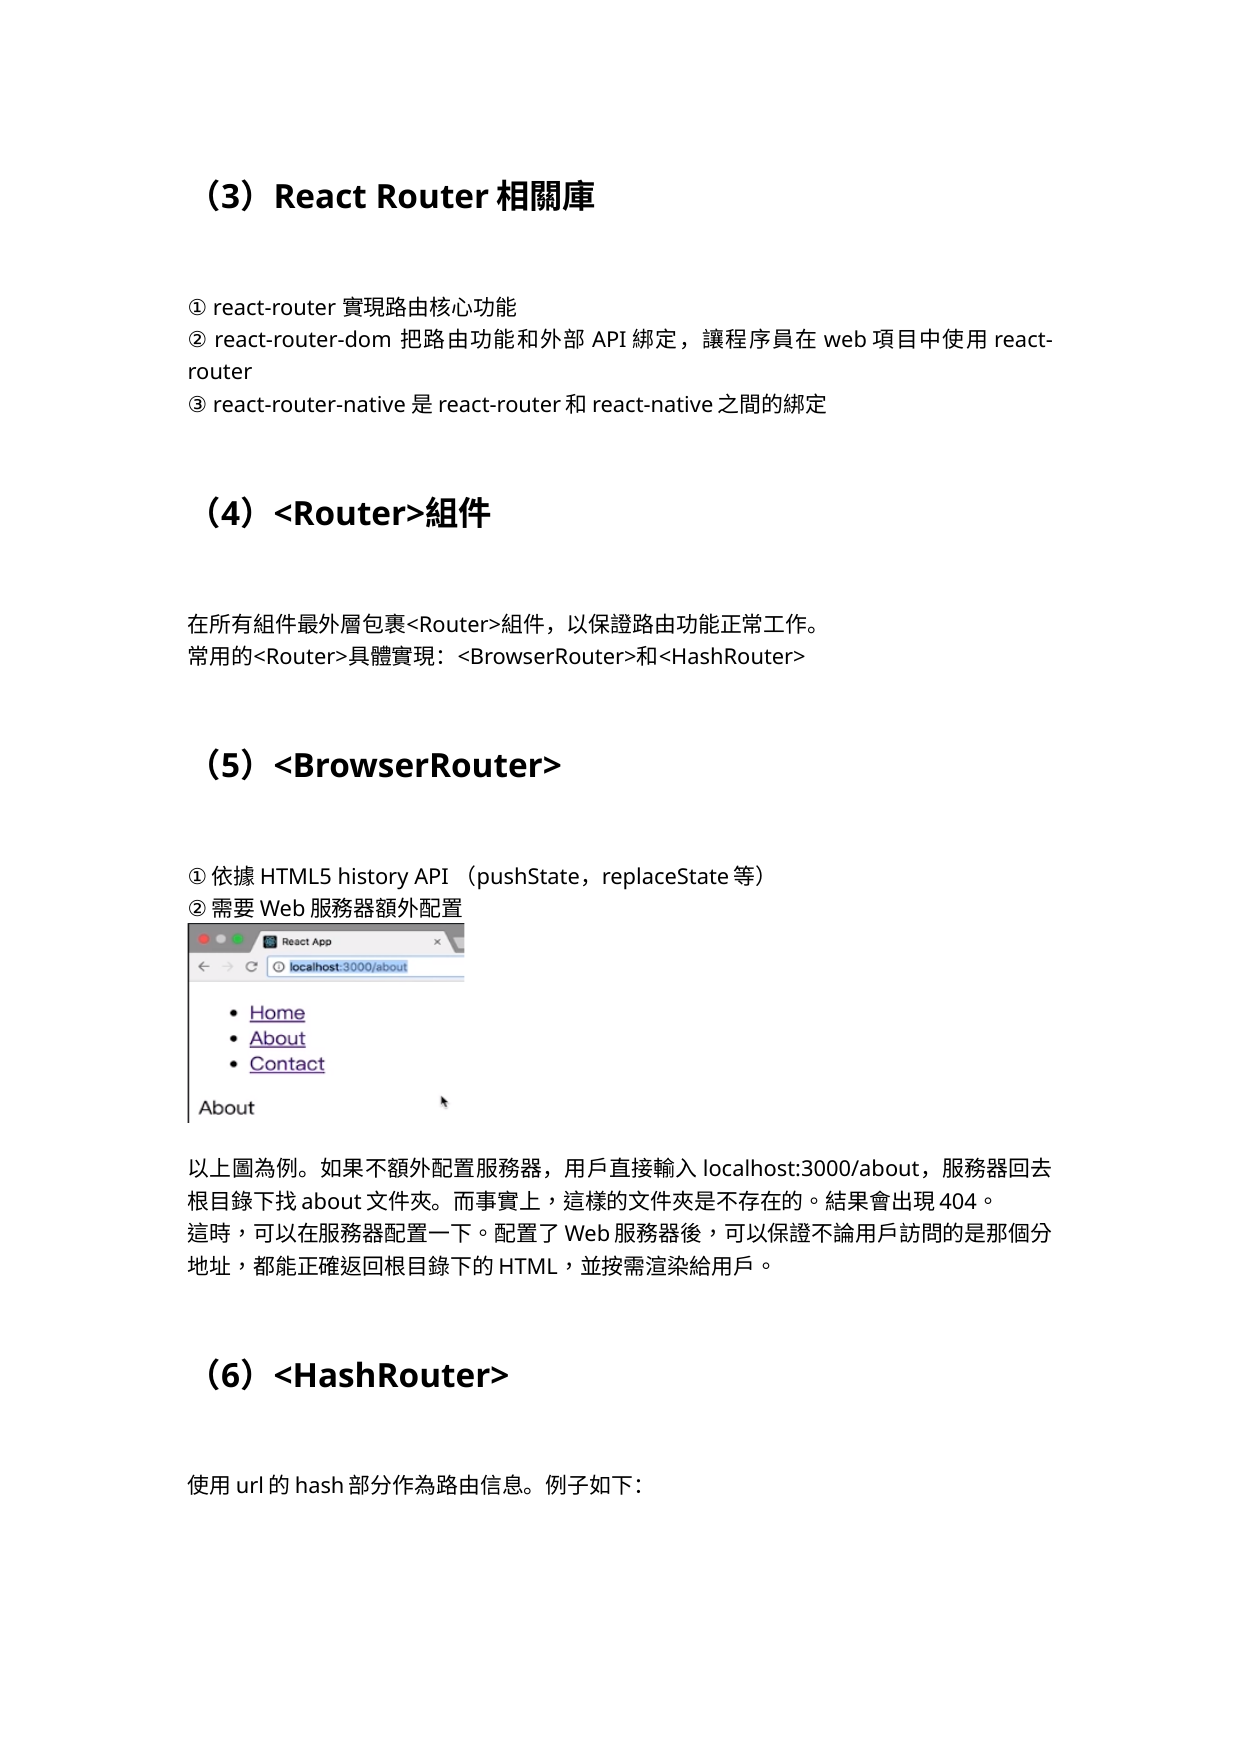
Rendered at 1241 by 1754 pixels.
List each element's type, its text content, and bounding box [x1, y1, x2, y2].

subtitle （6）<HashRouter> [187, 1340, 1053, 1405]
text ②需要Web服務器額外配置 [187, 891, 1053, 923]
text 使用url的hash部分作為路由信息。例子如下： [187, 1468, 1053, 1500]
subtitle （5）<BrowserRouter> [187, 731, 1053, 796]
subtitle （4）<Router>組件 [187, 479, 1053, 544]
subtitle （3）React Router相關庫 [187, 162, 1053, 227]
picture [187, 923, 465, 1123]
text ② react-router-dom 把路由功能和外部API綁定，讓程序員在web項目中使用react-router [187, 322, 1053, 387]
text ③ react-router-native 是react-router和react-native之間的綁定 [187, 387, 1053, 419]
text 在所有組件最外層包裹<Router>組件，以保證路由功能正常工作。 [187, 606, 1053, 639]
text 以上圖為例。如果不額外配置服務器，用戶直接輸入localhost:3000/about，服務器回去根目錄下找about文件夾。而事實上，這樣的文件夾是不存在的。結果會出現404。 [187, 1151, 1053, 1216]
text ①依據HTML5 history API （pushState，replaceState等） [187, 858, 1053, 891]
text ① react-router 實現路由核心功能 [187, 289, 1053, 322]
text 這時，可以在服務器配置一下。配置了Web服務器後，可以保證不論用戶訪問的是那個分地址，都能正確返回根目錄下的HTML，並按需渲染給用戶。 [187, 1216, 1053, 1281]
text 常用的<Router>具體實現：<BrowserRouter>和<HashRouter> [187, 639, 1053, 671]
